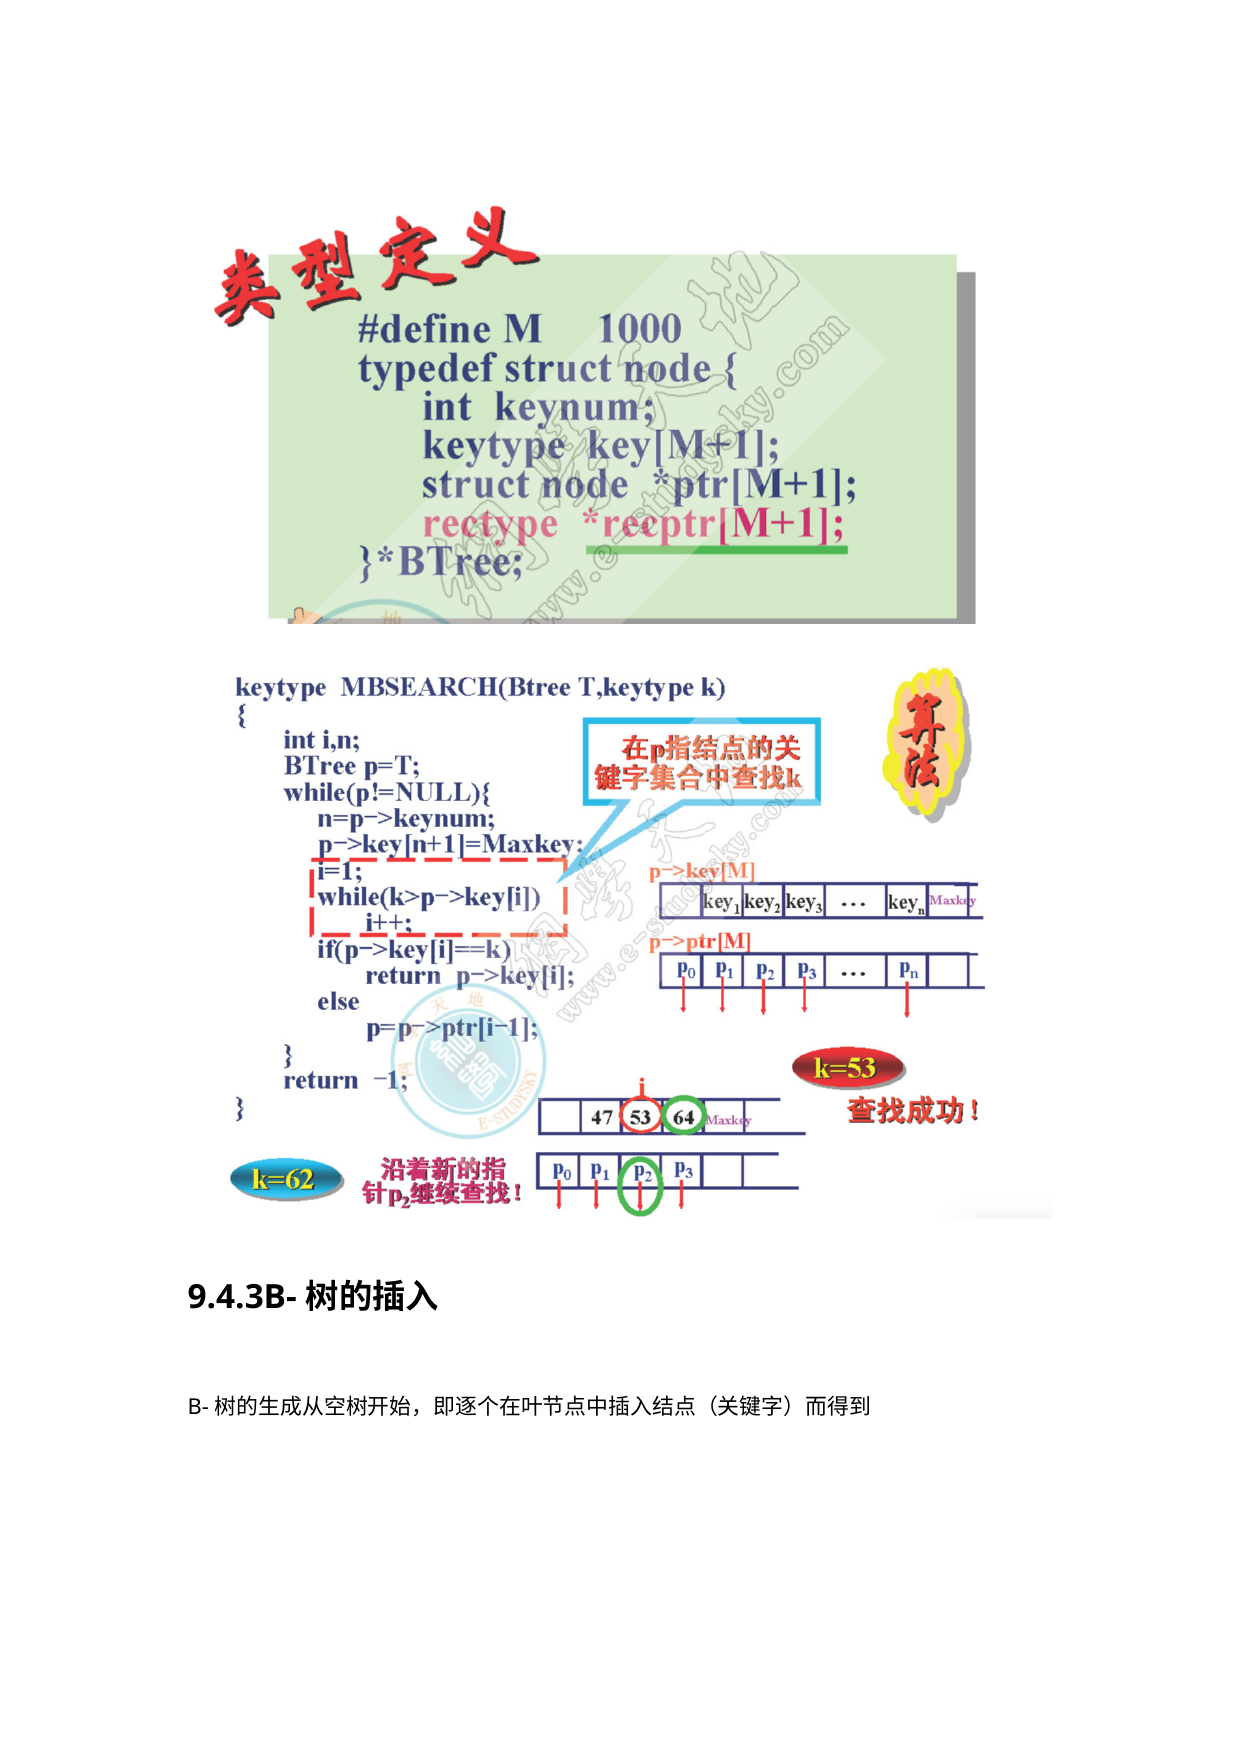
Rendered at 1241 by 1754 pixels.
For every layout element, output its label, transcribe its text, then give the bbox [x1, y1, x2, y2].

picture [187, 649, 1053, 1219]
text B- 树的生成从空树开始，即逐个在叶节点中插入结点（关键字）而得到 [187, 1389, 1053, 1421]
subtitle 9.4.3B- 树的插入 [187, 1262, 1053, 1327]
picture [187, 162, 1053, 624]
